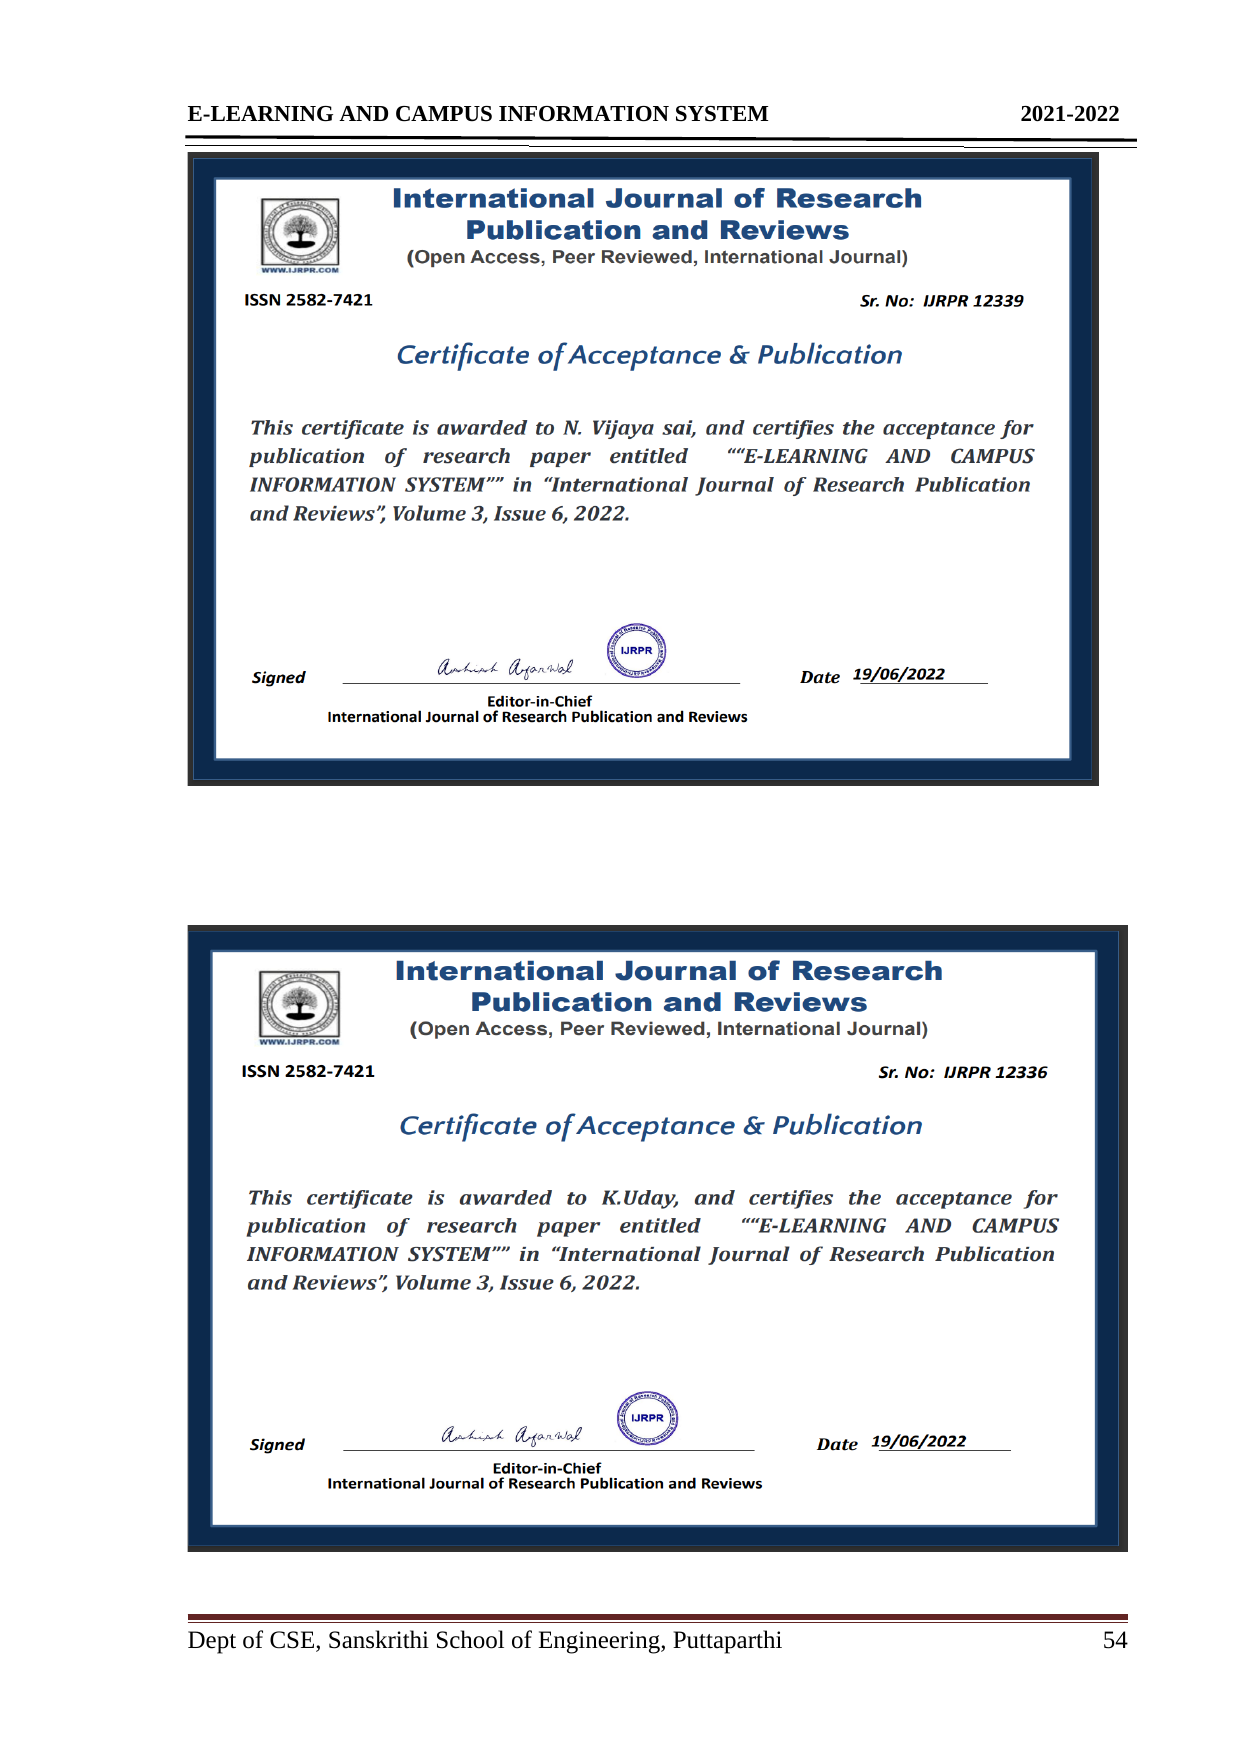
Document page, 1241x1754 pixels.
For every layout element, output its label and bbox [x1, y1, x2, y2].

picture [187, 152, 1099, 786]
picture [187, 925, 1128, 1552]
